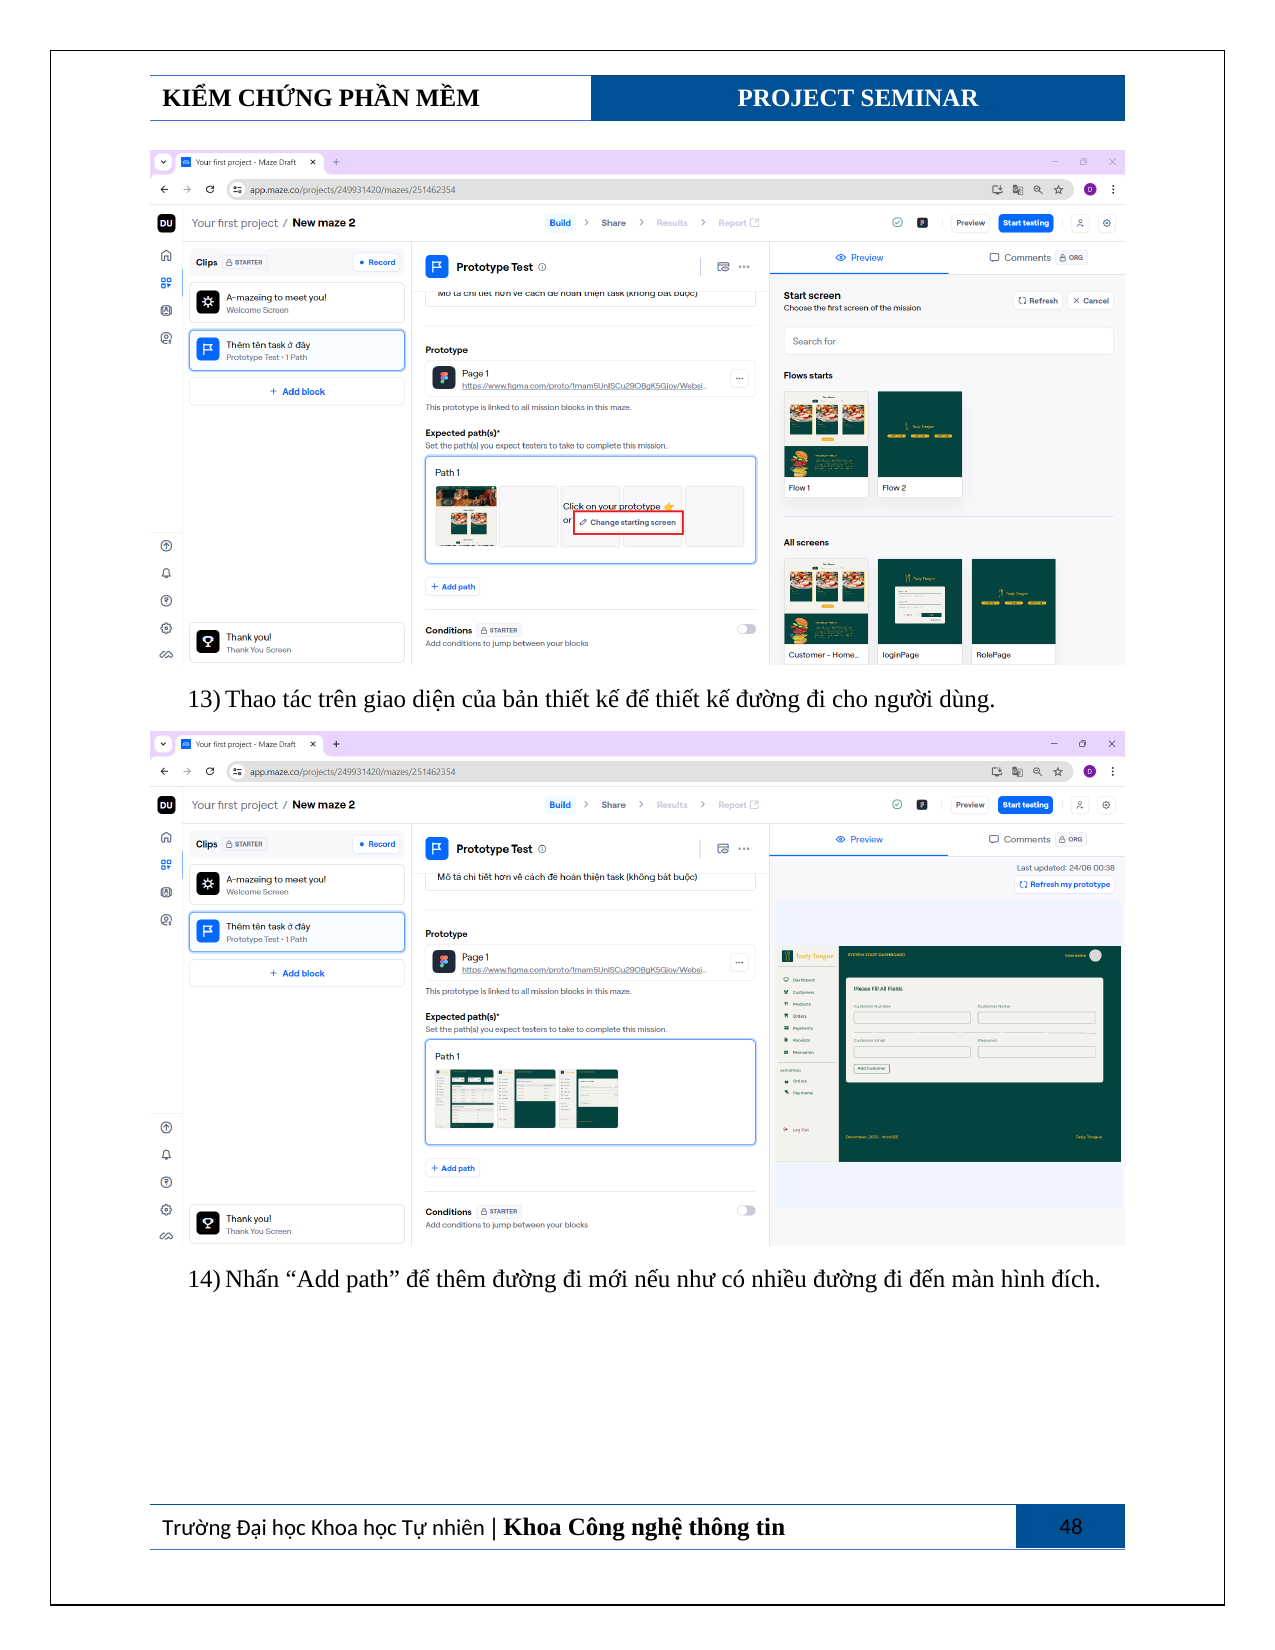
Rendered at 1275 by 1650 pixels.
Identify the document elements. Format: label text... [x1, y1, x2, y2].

list Thao tác trên giao diện của bản thiết kế để thiết kế đường đi cho người dùng. [187, 684, 1125, 713]
picture [150, 150, 1125, 665]
list Nhấn “Add path” để thêm đường đi mới nếu như có nhiều đường đi đến màn hình đích. [187, 1264, 1125, 1293]
picture [150, 731, 1125, 1246]
